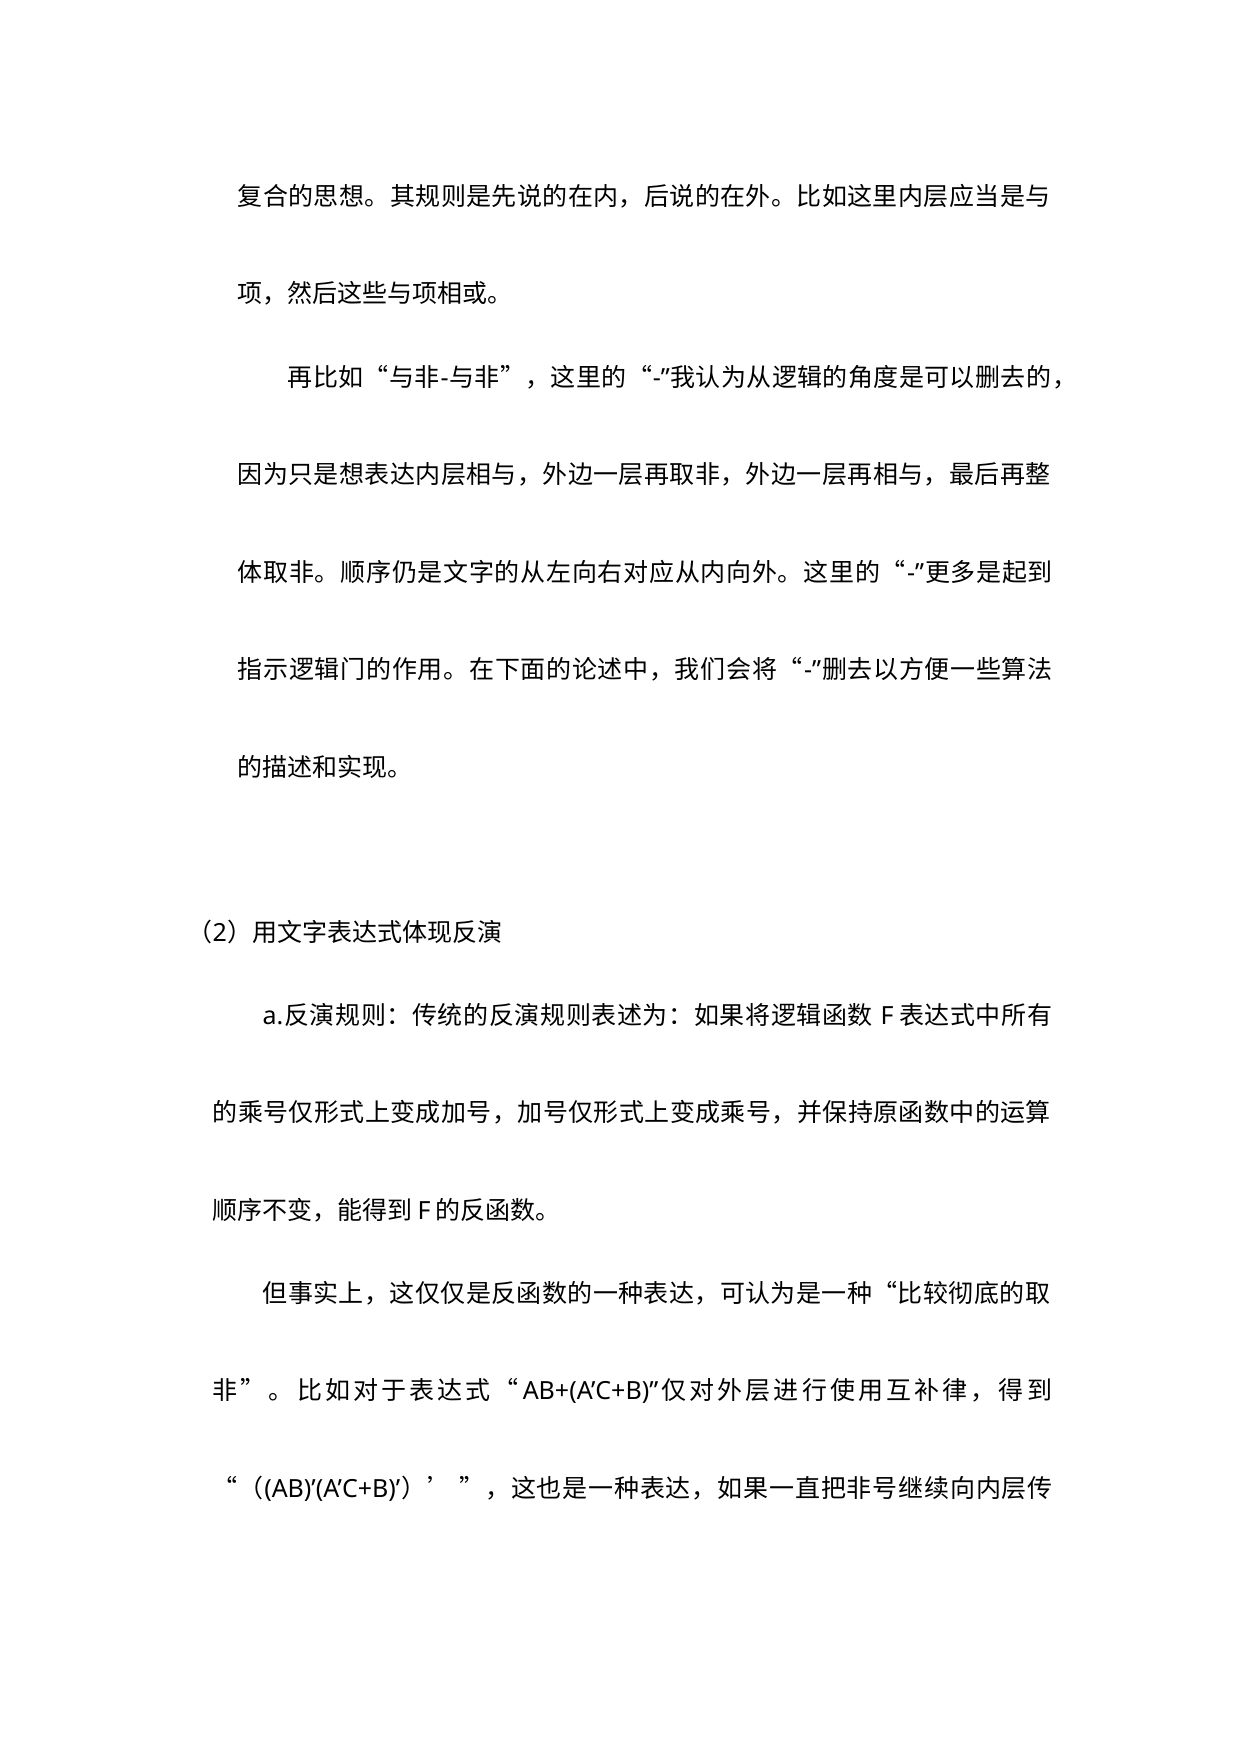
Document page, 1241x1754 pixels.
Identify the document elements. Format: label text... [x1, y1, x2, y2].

text 再比如“与非-与非”，这里的“-”我认为从逻辑的角度是可以删去的，因为只是想表达内层相与，外边一层再取非，外边一层再相与，最后再整体取非。顺序仍是文字的从左向右对应从内向外。这里的“-”更多是起到指示逻辑门的作用。在下面的论述中，我们会将“-”删去以方便一些算法的描述和实现。 [237, 343, 1053, 798]
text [237, 162, 1053, 324]
text （2）用文字表达式体现反演 [187, 898, 1053, 963]
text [212, 1259, 1053, 1519]
text a.反演规则：传统的反演规则表述为：如果将逻辑函数F表达式中所有的乘号仅形式上变成加号，加号仅形式上变成乘号，并保持原函数中的运算顺序不变，能得到F的反函数。 [212, 981, 1053, 1241]
